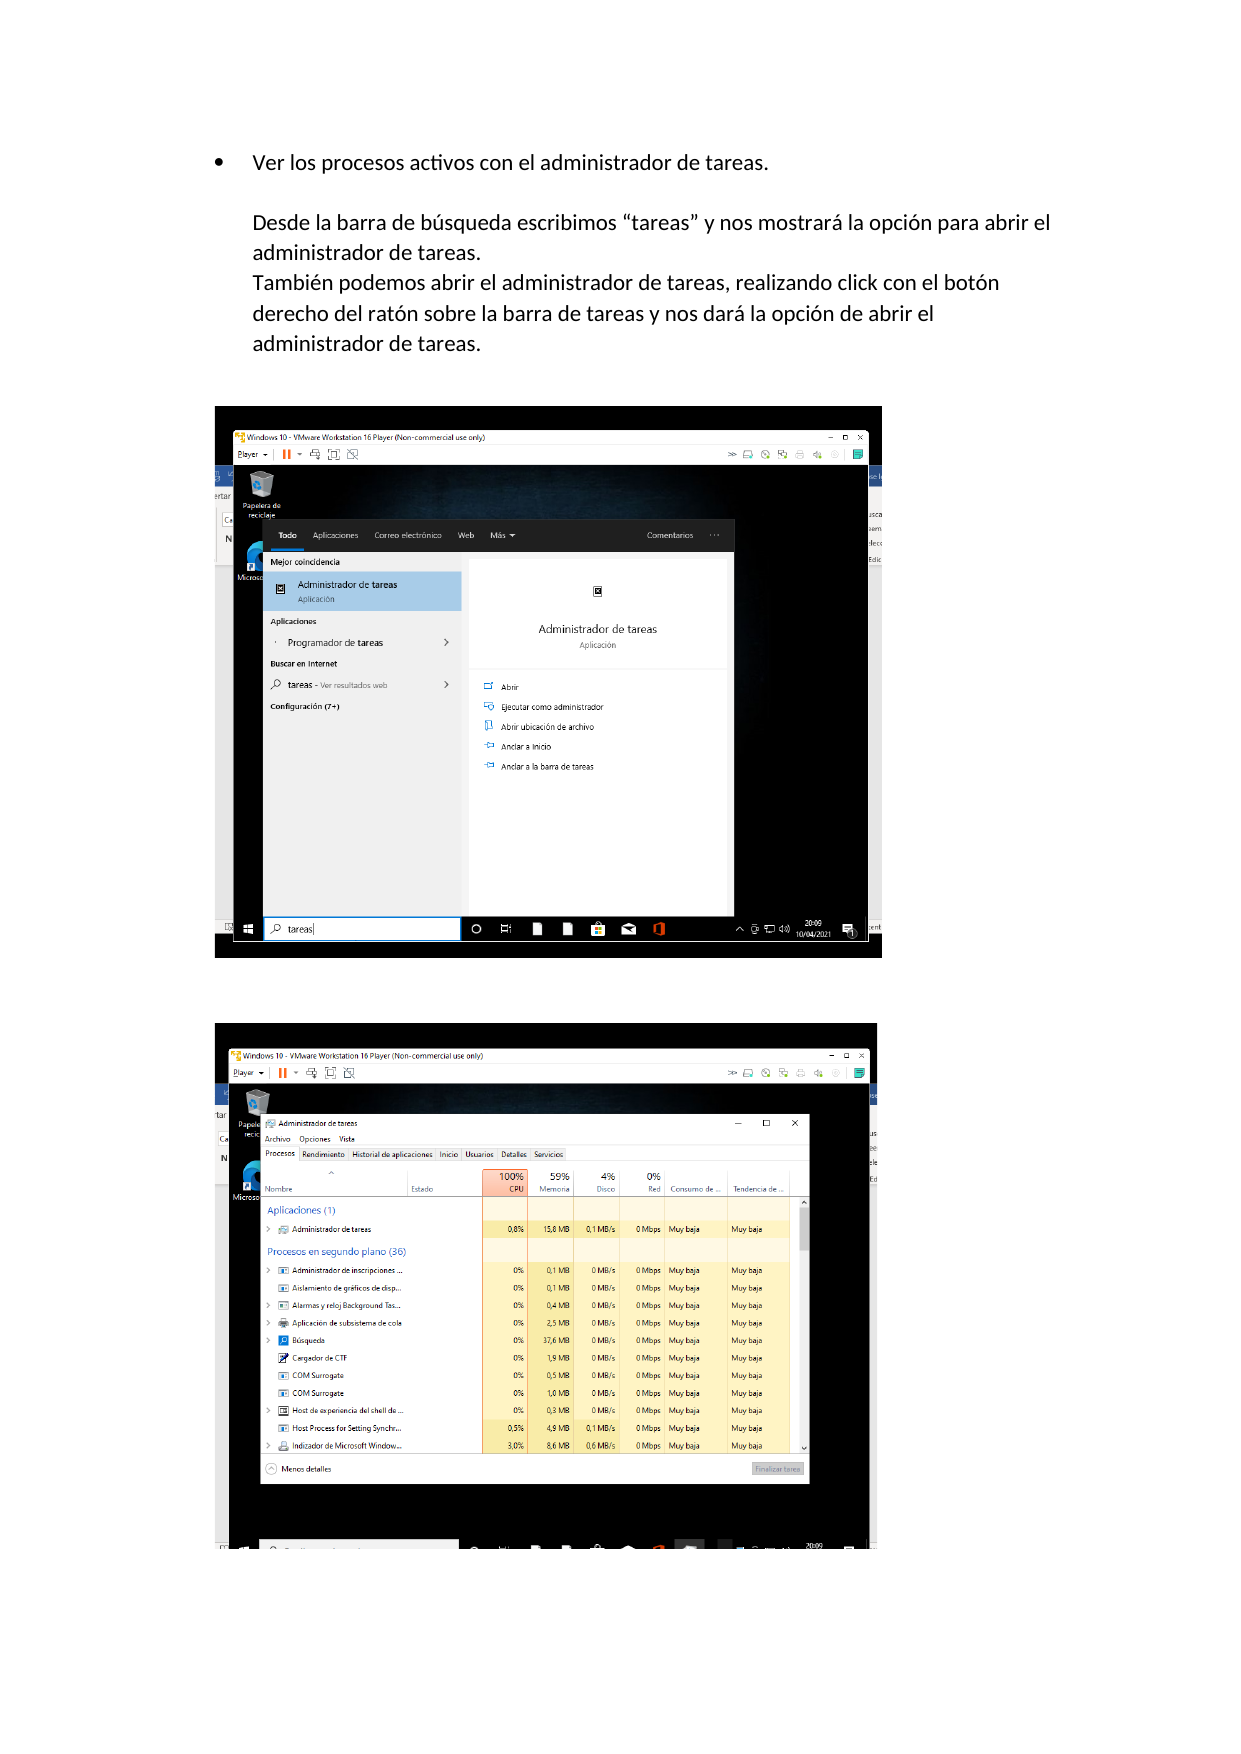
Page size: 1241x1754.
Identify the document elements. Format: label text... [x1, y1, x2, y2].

list También podemos abrir el administrador de tareas, realizando click con el botón derecho del ratón sobre la barra de tareas y nos dará la opción de abrir el administrador de tareas. [252, 268, 1063, 357]
picture [214, 406, 882, 958]
picture [214, 1023, 878, 1549]
list Ver los procesos activos con el administrador de tareas. [215, 148, 1063, 176]
list Desde la barra de búsqueda escribimos “tareas” y nos mostrará la opción para abrir el administrador de tareas. [252, 208, 1063, 266]
